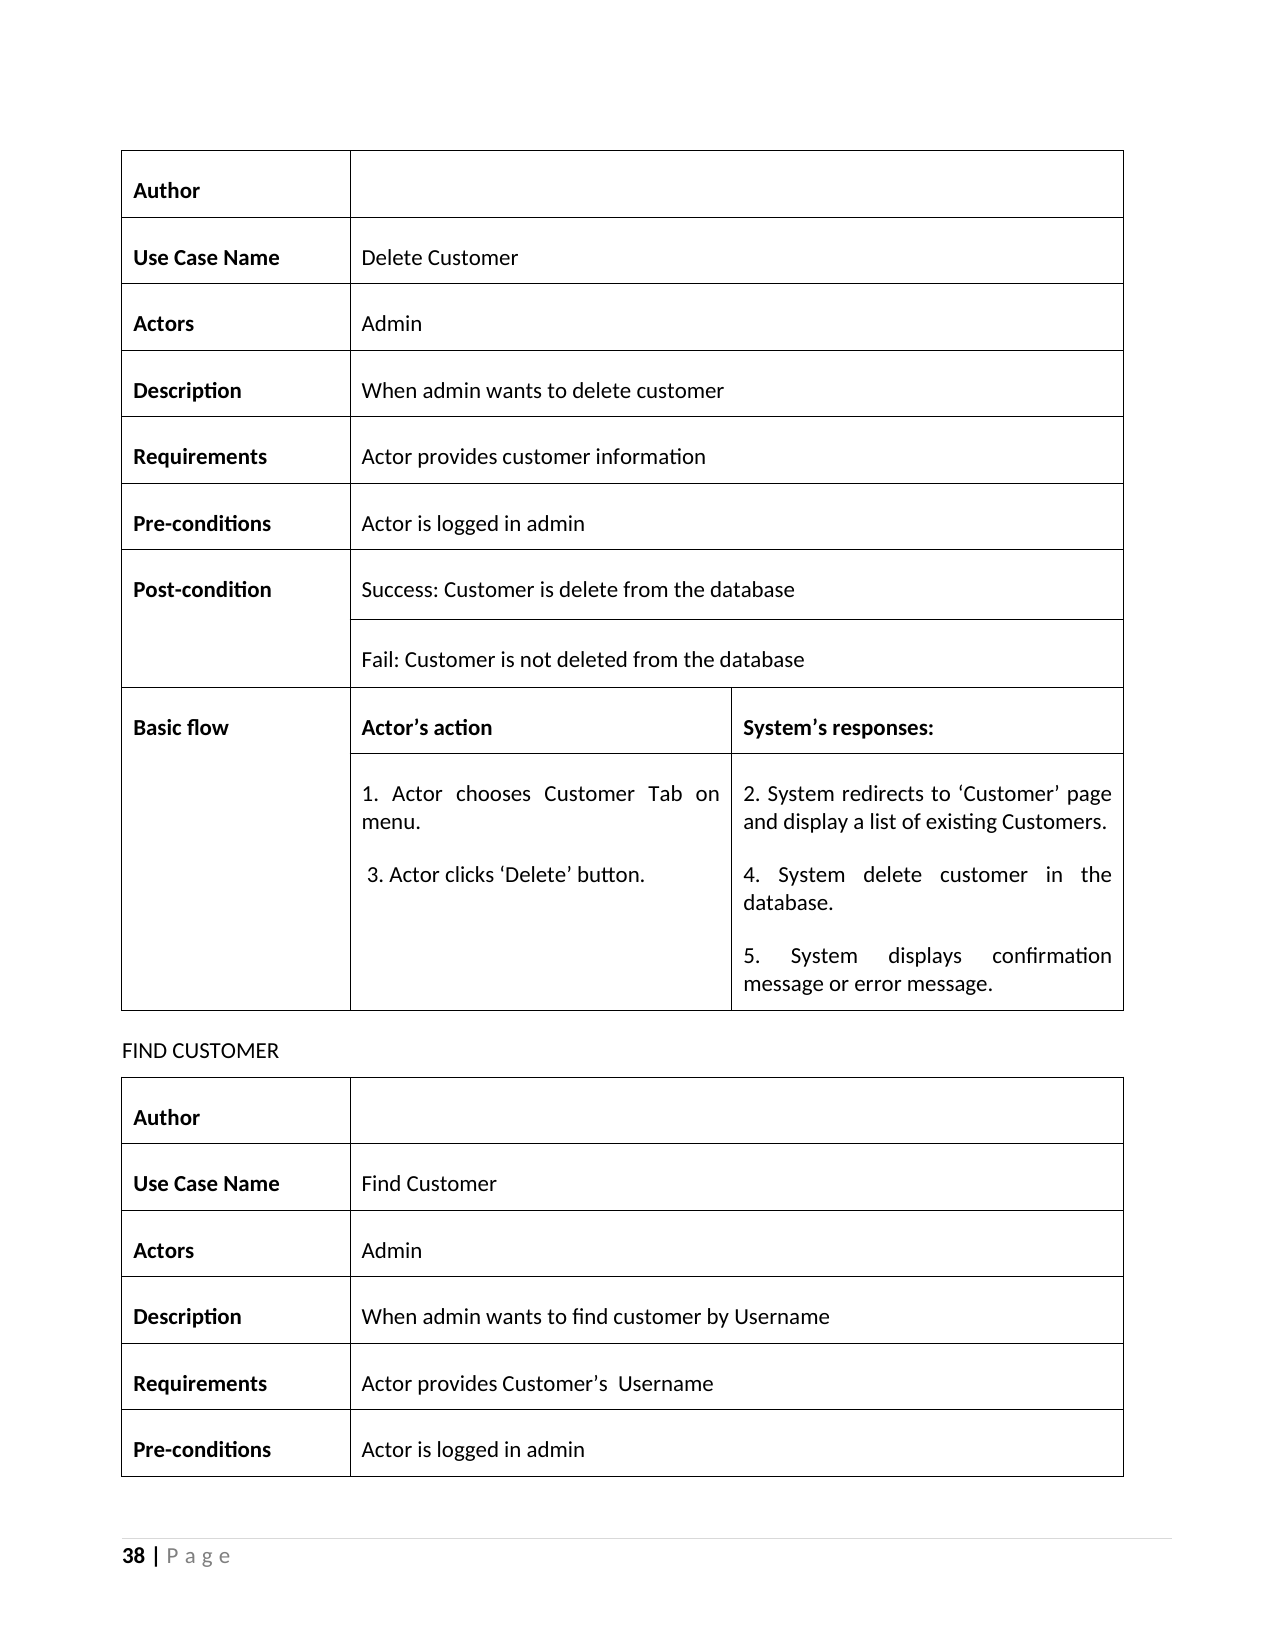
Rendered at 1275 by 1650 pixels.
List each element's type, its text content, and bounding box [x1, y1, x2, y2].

table_cell 2. System redirects to ‘Customer’ page and display a list of existing Customers. 4. System delete customer in the database. 5. System displays confirmation message or error message. [732, 754, 1123, 1010]
table_header [351, 151, 1123, 217]
table_cell Requirements [122, 1344, 350, 1409]
table_header [351, 1078, 1123, 1143]
table_cell Actor provides customer information [351, 417, 1123, 483]
table_cell Admin [351, 284, 1123, 350]
table_cell Actors [122, 284, 350, 350]
table_cell Use Case Name [122, 218, 350, 283]
table_cell Requirements [122, 417, 350, 483]
table_cell When admin wants to delete customer [351, 351, 1123, 416]
table_cell Post-condition [122, 550, 350, 687]
table_header Author [122, 151, 350, 217]
table_cell Admin [351, 1211, 1123, 1276]
table_cell 1. Actor chooses Customer Tab on menu. 3. Actor clicks ‘Delete’ button. [351, 754, 731, 1010]
table_header Author [122, 1078, 350, 1143]
table_cell Success: Customer is delete from the database [351, 550, 1123, 619]
table_cell Description [122, 351, 350, 416]
table_cell Basic flow [122, 688, 350, 1010]
table_cell Fail: Customer is not deleted from the database [351, 620, 1123, 687]
table_cell Find Customer [351, 1144, 1123, 1210]
table_cell Description [122, 1277, 350, 1343]
subtitle FIND CUSTOMER [122, 1036, 1172, 1064]
table_cell Actors [122, 1211, 350, 1276]
table_cell Actor is logged in admin [351, 1410, 1123, 1476]
table_cell Pre-conditions [122, 484, 350, 549]
table_cell System’s responses: [732, 688, 1123, 753]
table_cell Pre-conditions [122, 1410, 350, 1476]
table_cell Actor provides Customer’s Username [351, 1344, 1123, 1409]
table_cell Actor is logged in admin [351, 484, 1123, 549]
table_cell When admin wants to find customer by Username [351, 1277, 1123, 1343]
table_cell Actor’s action [351, 688, 731, 753]
table_cell Use Case Name [122, 1144, 350, 1210]
table_cell Delete Customer [351, 218, 1123, 283]
